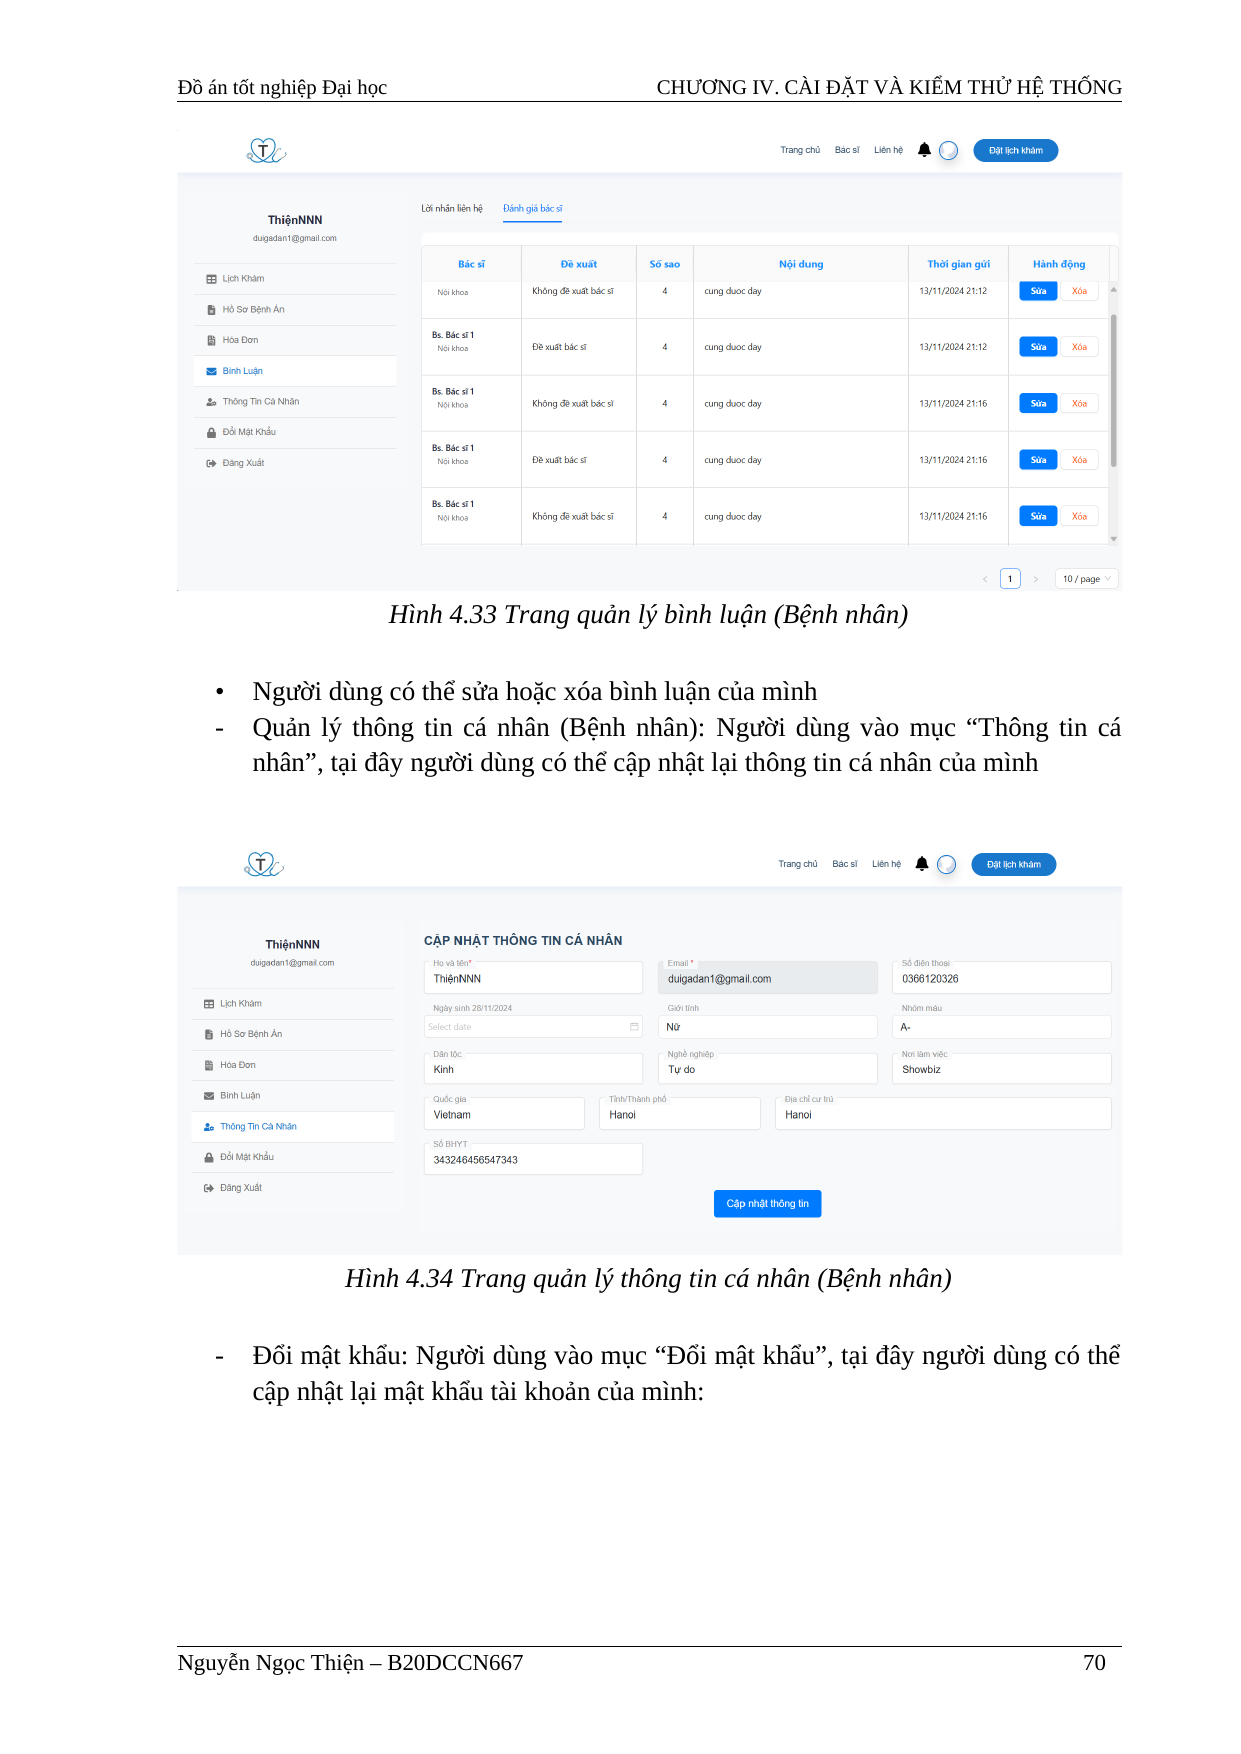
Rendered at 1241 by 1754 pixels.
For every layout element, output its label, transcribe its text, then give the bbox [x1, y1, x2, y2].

subtitle Hình 4.34 Trang quản lý thông tin cá nhân (Bệnh nhân) [177, 1263, 1122, 1294]
picture [177, 130, 1123, 591]
subtitle Hình 4.33 Trang quản lý bình luận (Bệnh nhân) [177, 598, 1122, 629]
picture [177, 842, 1123, 1255]
list Người dùng có thể sửa hoặc xóa bình luận của mình [215, 675, 1122, 706]
list Đổi mật khẩu: Người dùng vào mục “Đổi mật khẩu”, tại đây người dùng có thể cập nhật lại mật khẩu tài khoản của mình: [215, 1339, 1122, 1406]
list Quản lý thông tin cá nhân (Bệnh nhân): Người dùng vào mục “Thông tin cá nhân”, tại đây người dùng có thể cập nhật lại thông tin cá nhân của mình [215, 711, 1122, 778]
